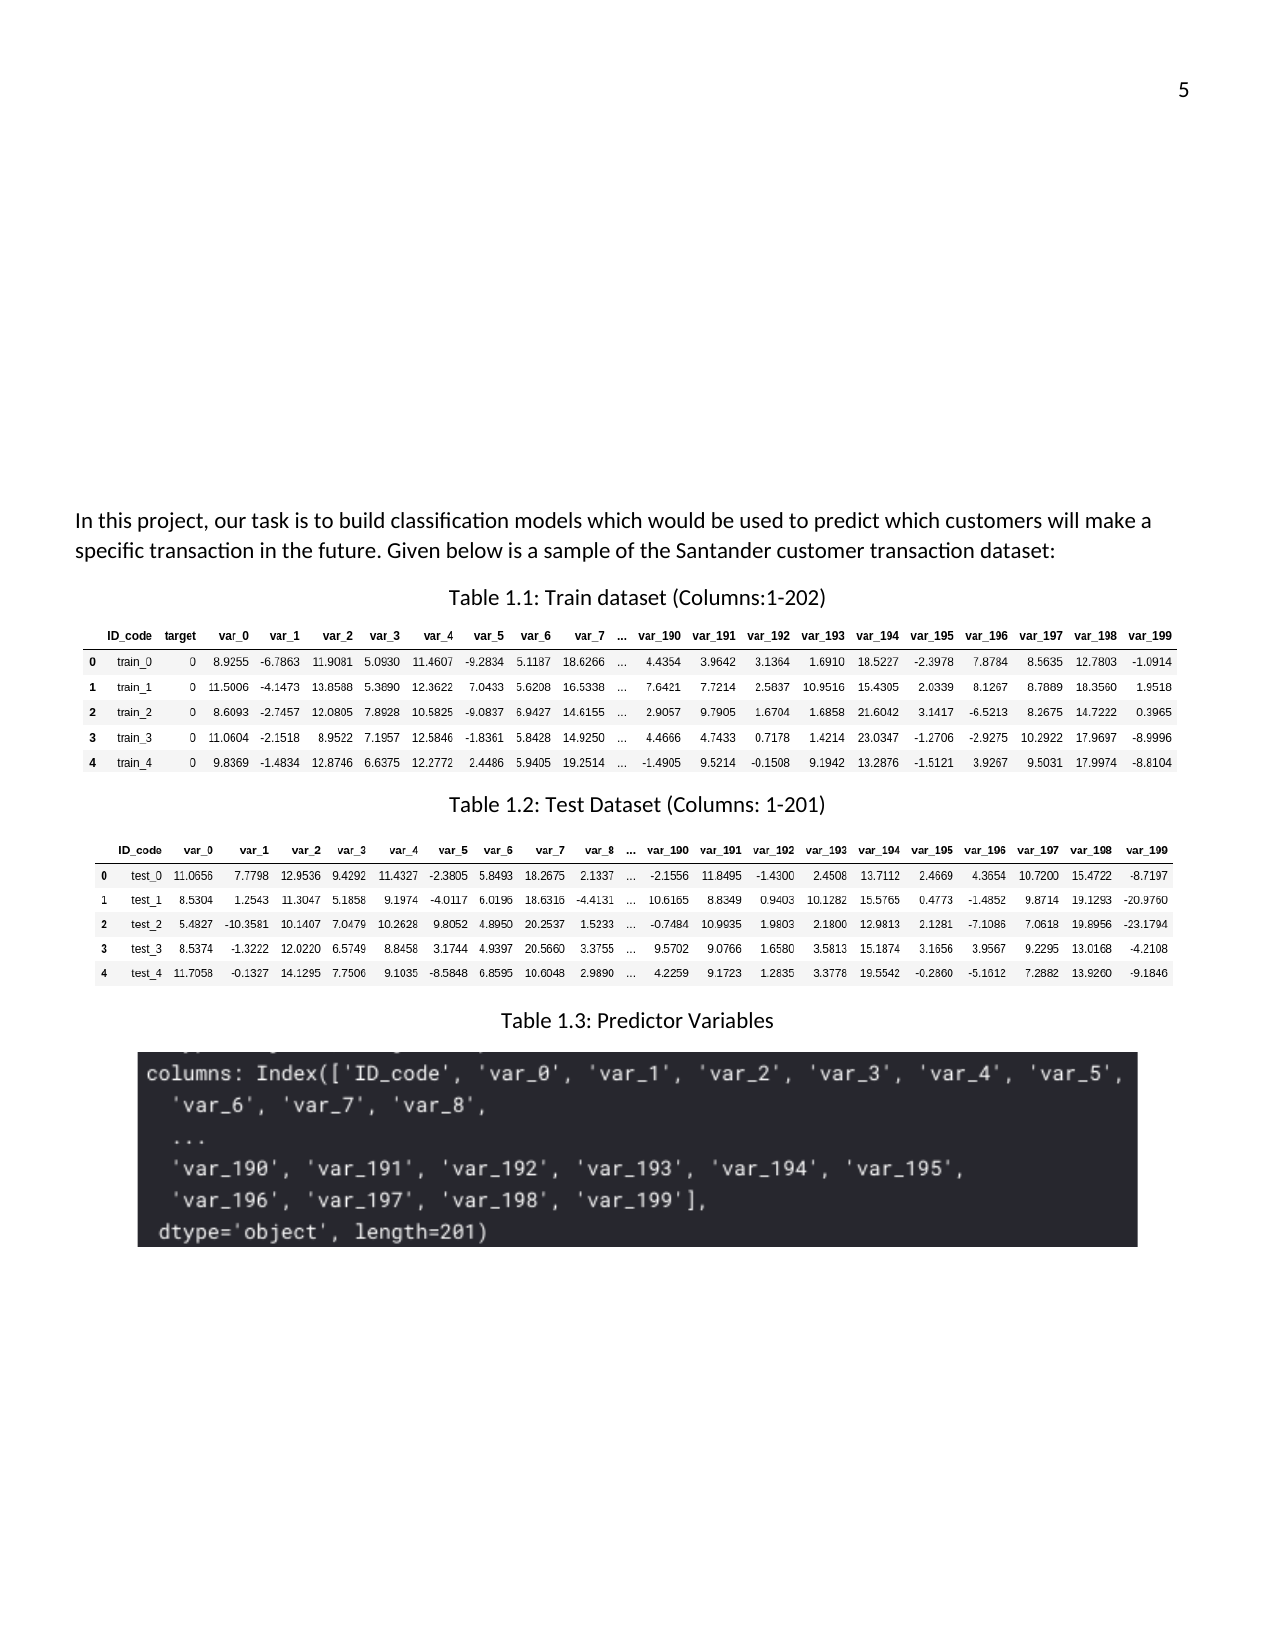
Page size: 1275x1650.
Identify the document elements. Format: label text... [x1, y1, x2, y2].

text Table 1.1: Train dataset (Columns:1-202) [75, 583, 1200, 611]
picture [81, 630, 1194, 772]
text Table 1.3: Predictor Variables [75, 1006, 1200, 1034]
text In this project, our task is to build classification models which would be used to predict which customers will make a specific transaction in the future. Given below is a sample of the Santander customer transaction dataset: [75, 506, 1200, 564]
picture [137, 1052, 1138, 1247]
picture [92, 837, 1183, 987]
text Table 1.2: Test Dataset (Columns: 1-201) [75, 790, 1200, 818]
